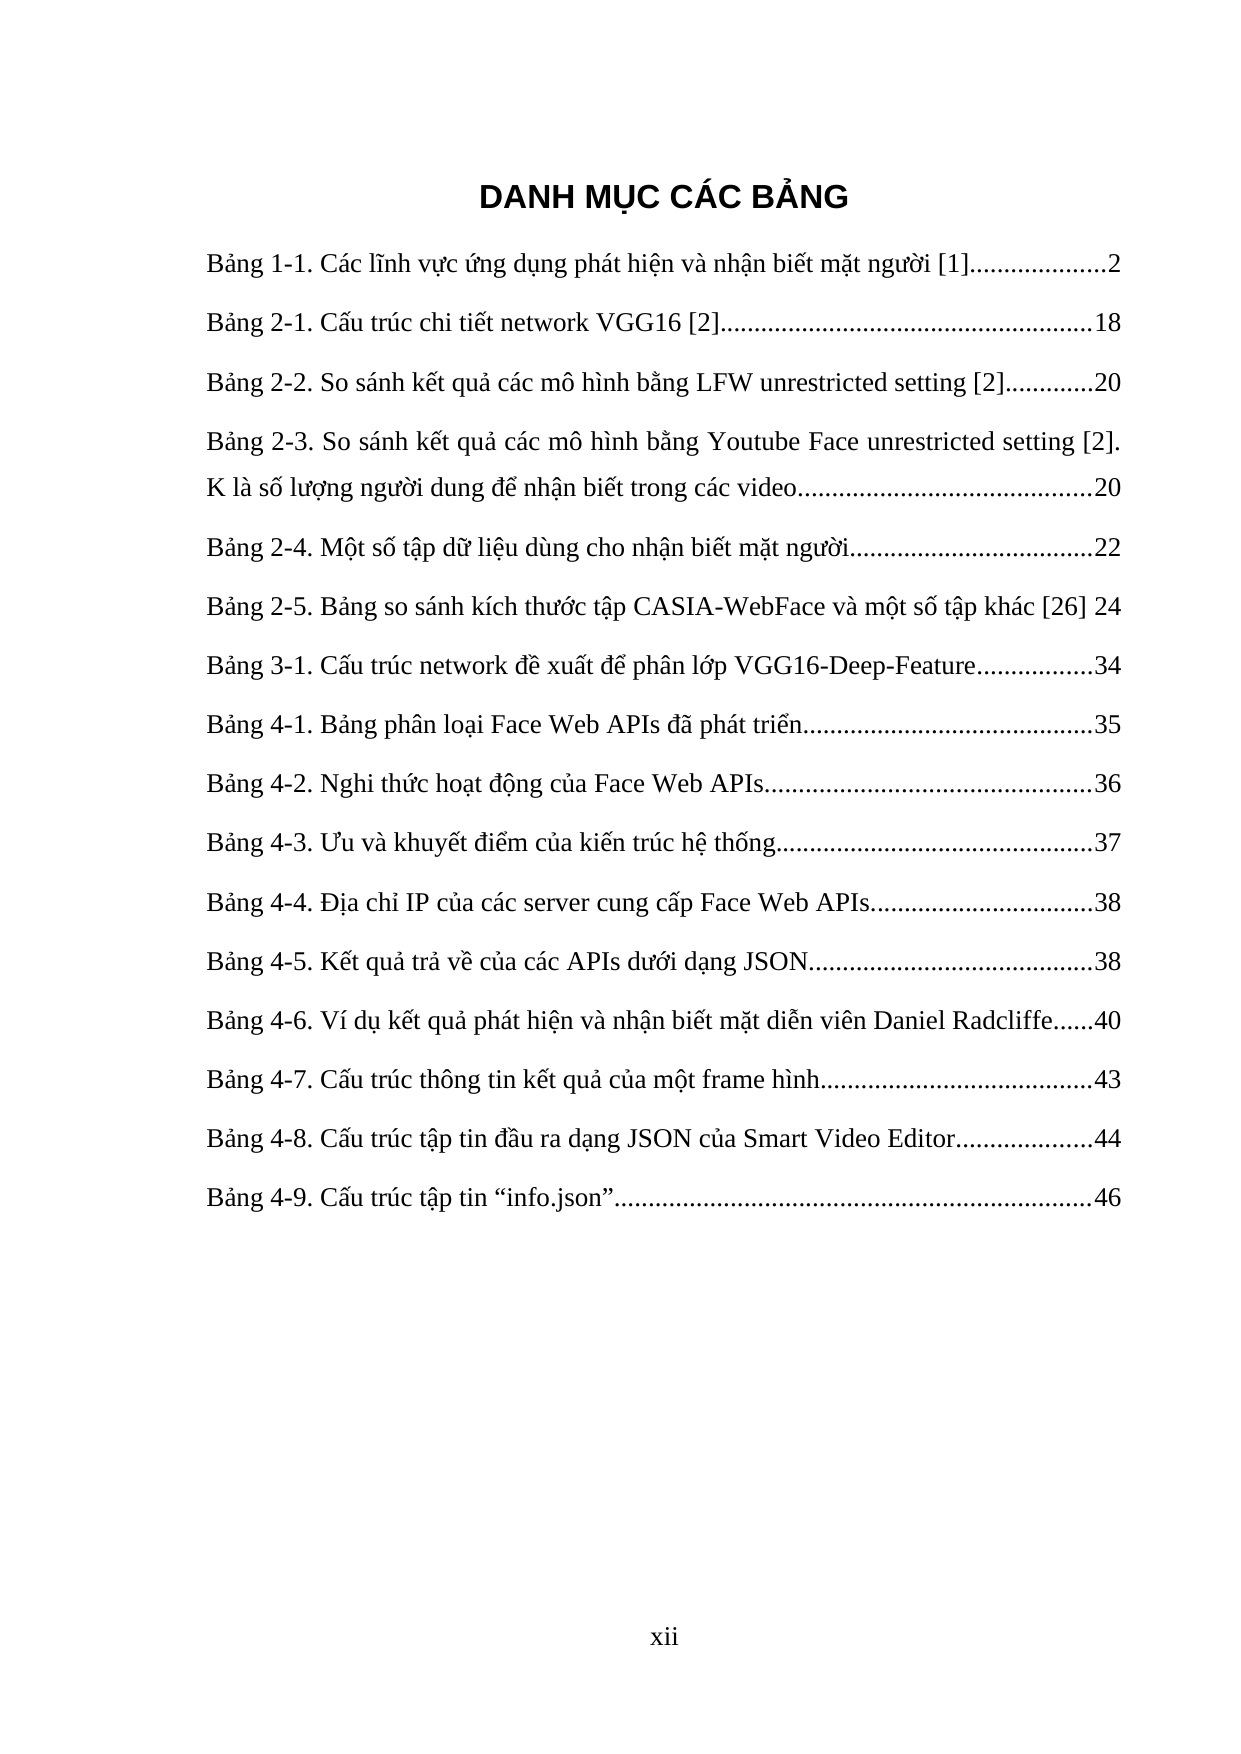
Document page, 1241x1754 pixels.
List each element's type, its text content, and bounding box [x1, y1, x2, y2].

title DANH MỤC CÁC BẢNG [206, 177, 1122, 216]
text Bảng 4-3. Ưu và khuyết điểm của kiến trúc hệ thống. 37 [206, 826, 1122, 858]
text Bảng 4-9. Cấu trúc tập tin “info.json” 46 [206, 1181, 1122, 1213]
text Bảng 4-8. Cấu trúc tập tin đầu ra dạng JSON của Smart Video Editor 44 [206, 1122, 1122, 1153]
text Bảng 4-4. Địa chỉ IP của các server cung cấp Face Web APIs. 38 [206, 886, 1122, 917]
text Bảng 2-1. Cấu trúc chi tiết network VGG16 [2] 18 [206, 306, 1122, 338]
text Bảng 2-3. So sánh kết quả các mô hình bằng Youtube Face unrestricted setting [2]. K là số lượng người dung để nhận biết trong các video. 20 [206, 425, 1122, 503]
text Bảng 4-7. Cấu trúc thông tin kết quả của một frame hình. 43 [206, 1063, 1122, 1094]
text Bảng 2-4. Một số tập dữ liệu dùng cho nhận biết mặt người 22 [206, 531, 1122, 562]
text Bảng 4-1. Bảng phân loại Face Web APIs đã phát triển. 35 [206, 708, 1122, 739]
text Bảng 4-2. Nghi thức hoạt động của Face Web APIs. 36 [206, 767, 1122, 798]
text Bảng 1-1. Các lĩnh vực ứng dụng phát hiện và nhận biết mặt người [1] 2 [206, 247, 1122, 278]
text Bảng 2-2. So sánh kết quả các mô hình bằng LFW unrestricted setting [2] 20 [206, 366, 1122, 397]
text Bảng 2-5. Bảng so sánh kích thước tập CASIA-WebFace và một số tập khác [26] 24 [206, 590, 1122, 621]
text Bảng 4-6. Ví dụ kết quả phát hiện và nhận biết mặt diễn viên Daniel Radcliffe. 40 [206, 1004, 1122, 1035]
text Bảng 3-1. Cấu trúc network đề xuất để phân lớp VGG16-Deep-Feature 34 [206, 649, 1122, 680]
text Bảng 4-5. Kết quả trả về của các APIs dưới dạng JSON. 38 [206, 945, 1122, 976]
